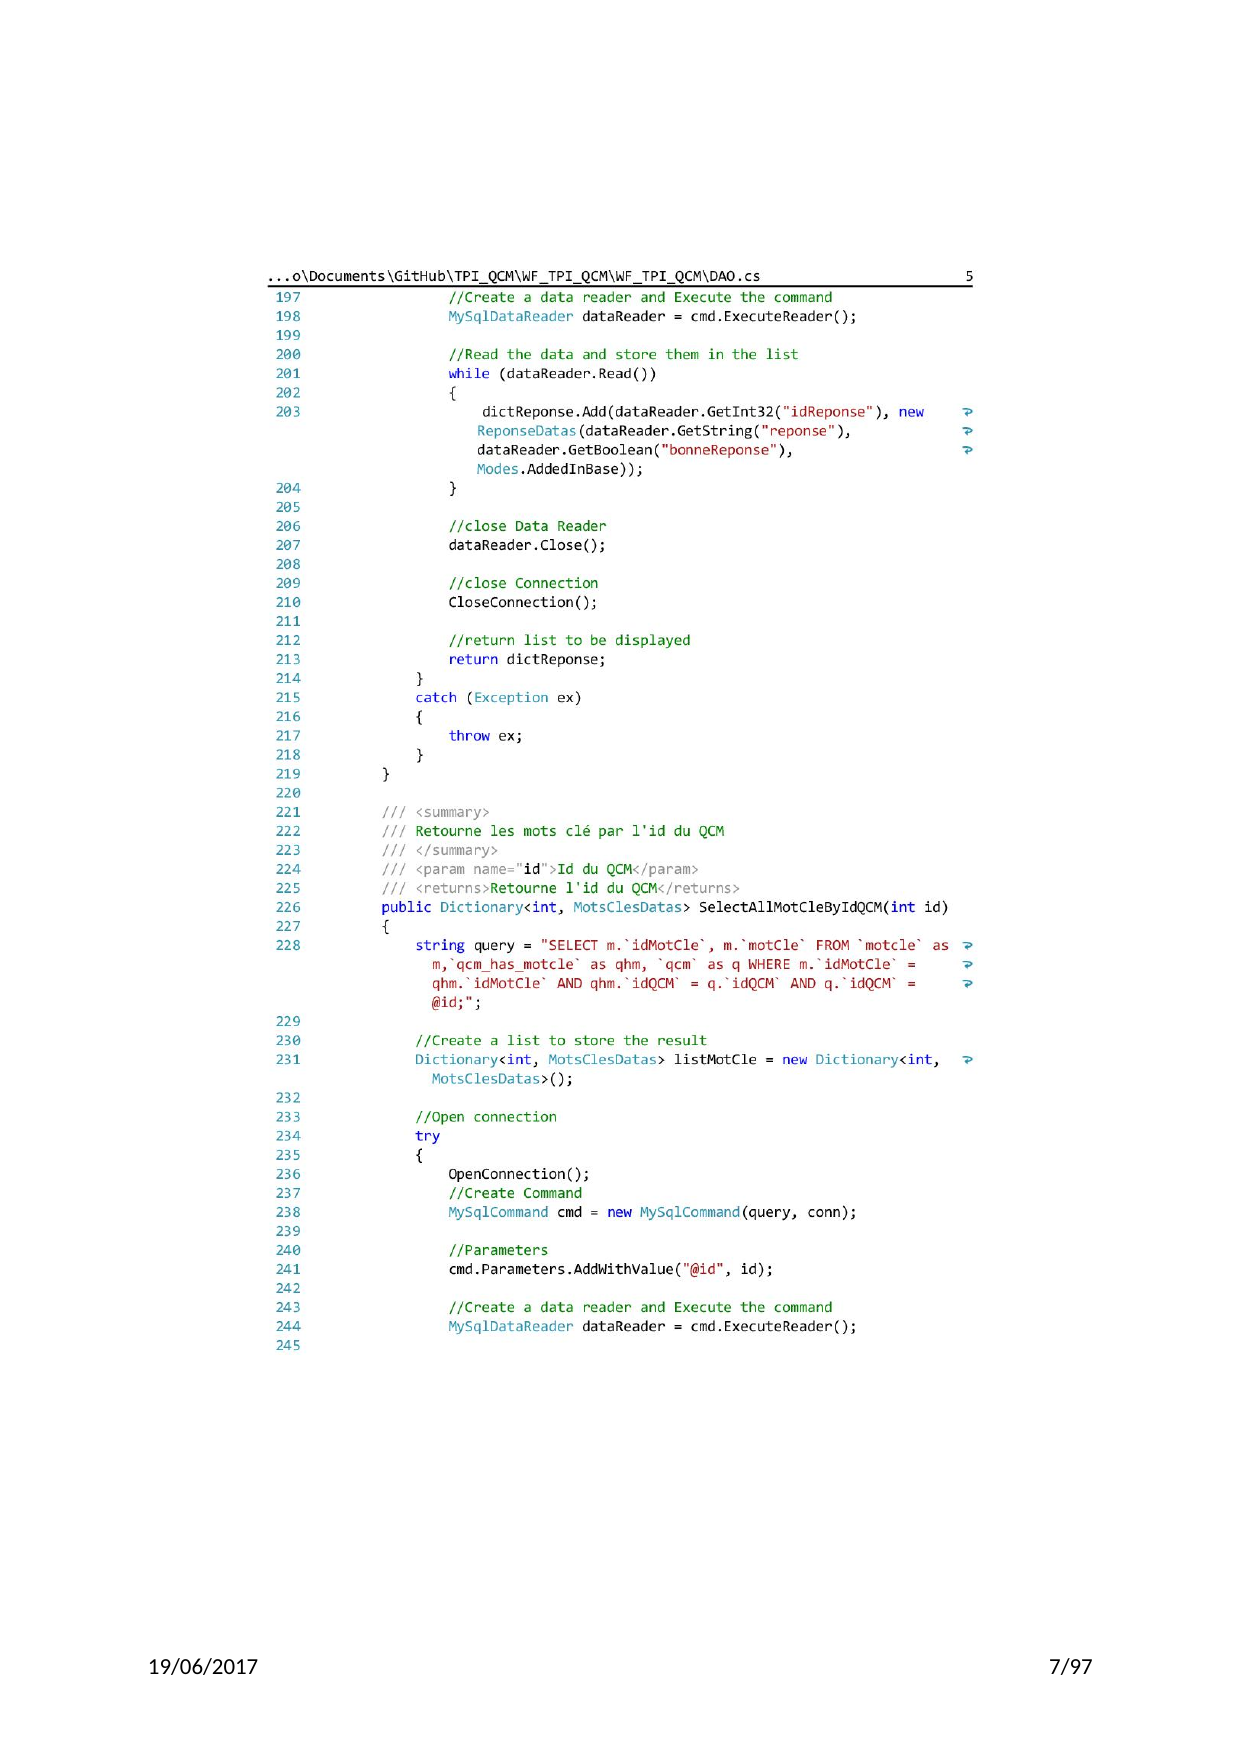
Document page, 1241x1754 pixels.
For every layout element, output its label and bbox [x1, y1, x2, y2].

picture [147, 147, 1093, 1484]
